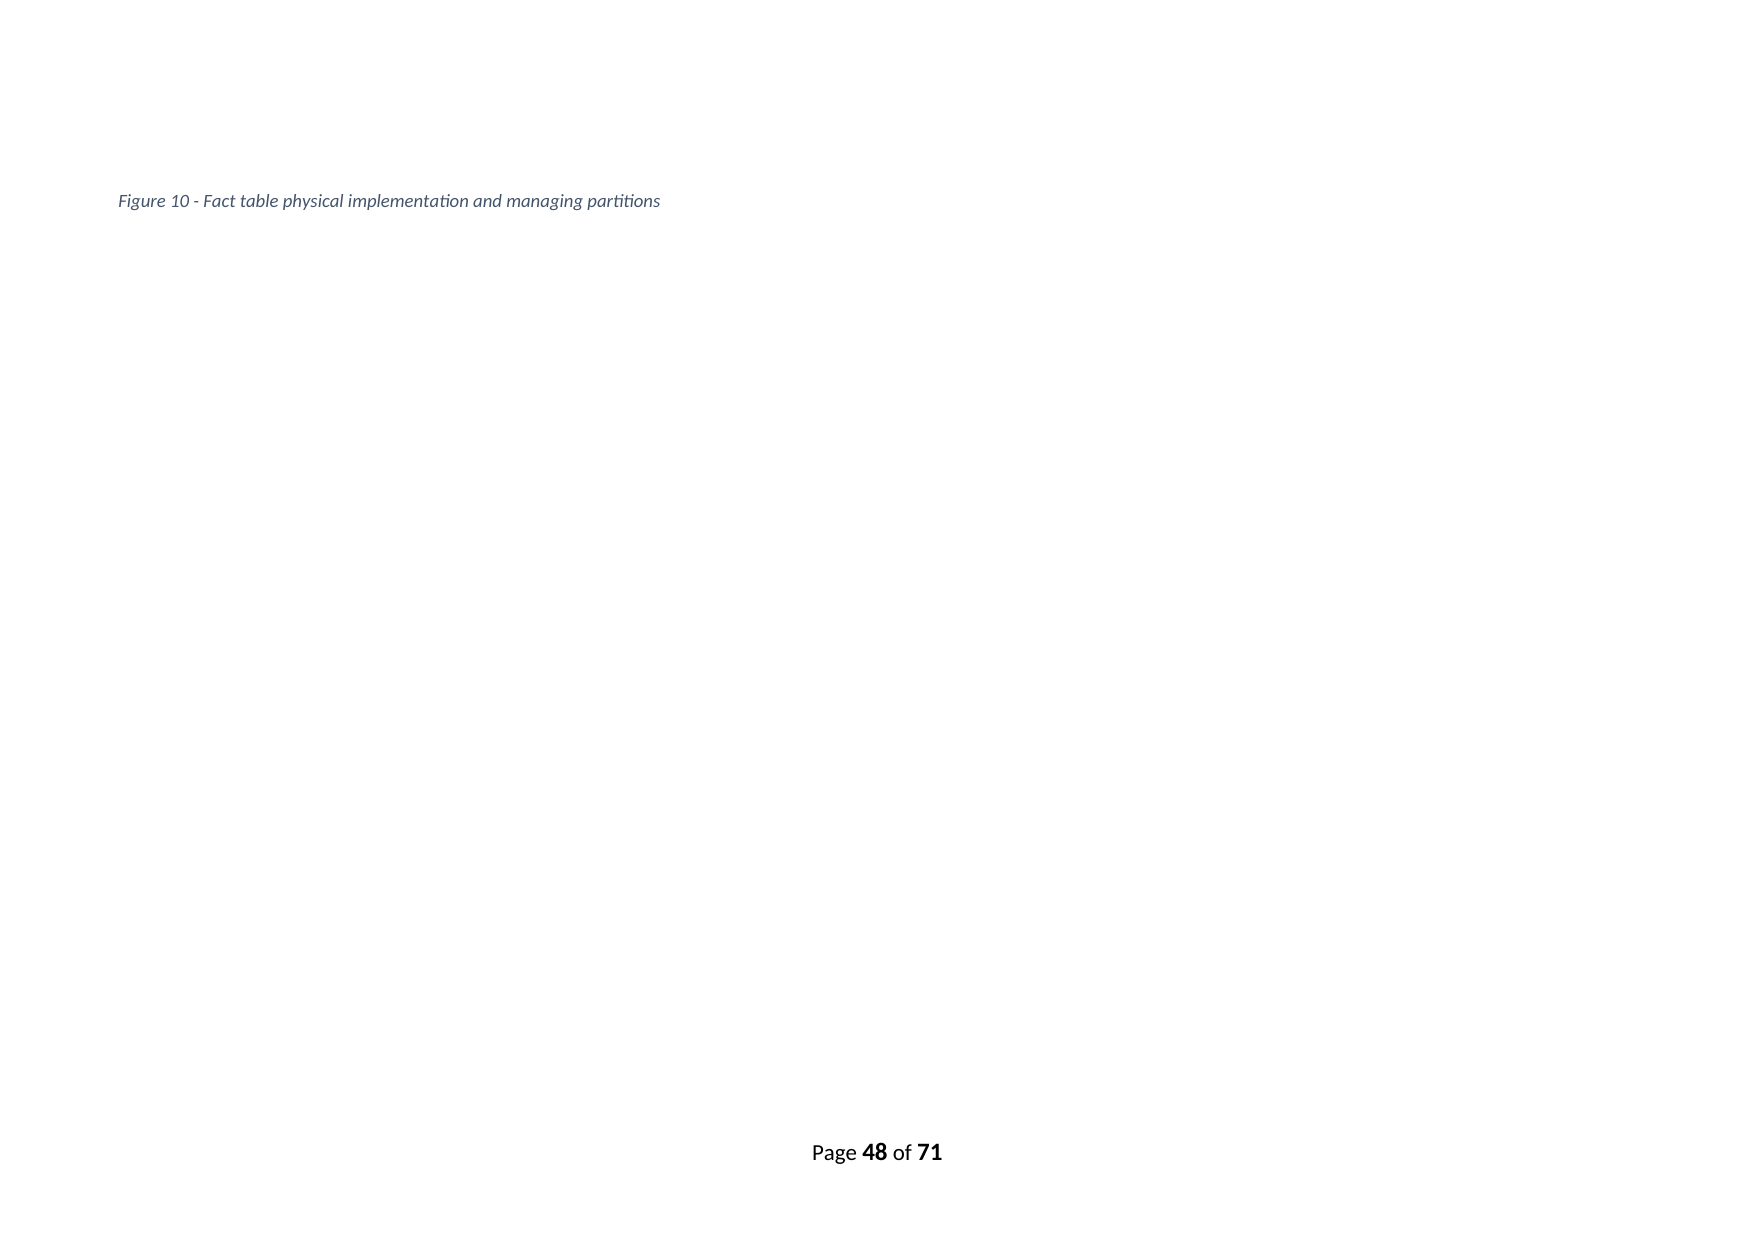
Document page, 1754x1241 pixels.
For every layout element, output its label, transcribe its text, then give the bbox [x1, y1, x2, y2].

text Figure 10 - Fact table physical implementation and managing partitions [118, 190, 1636, 213]
